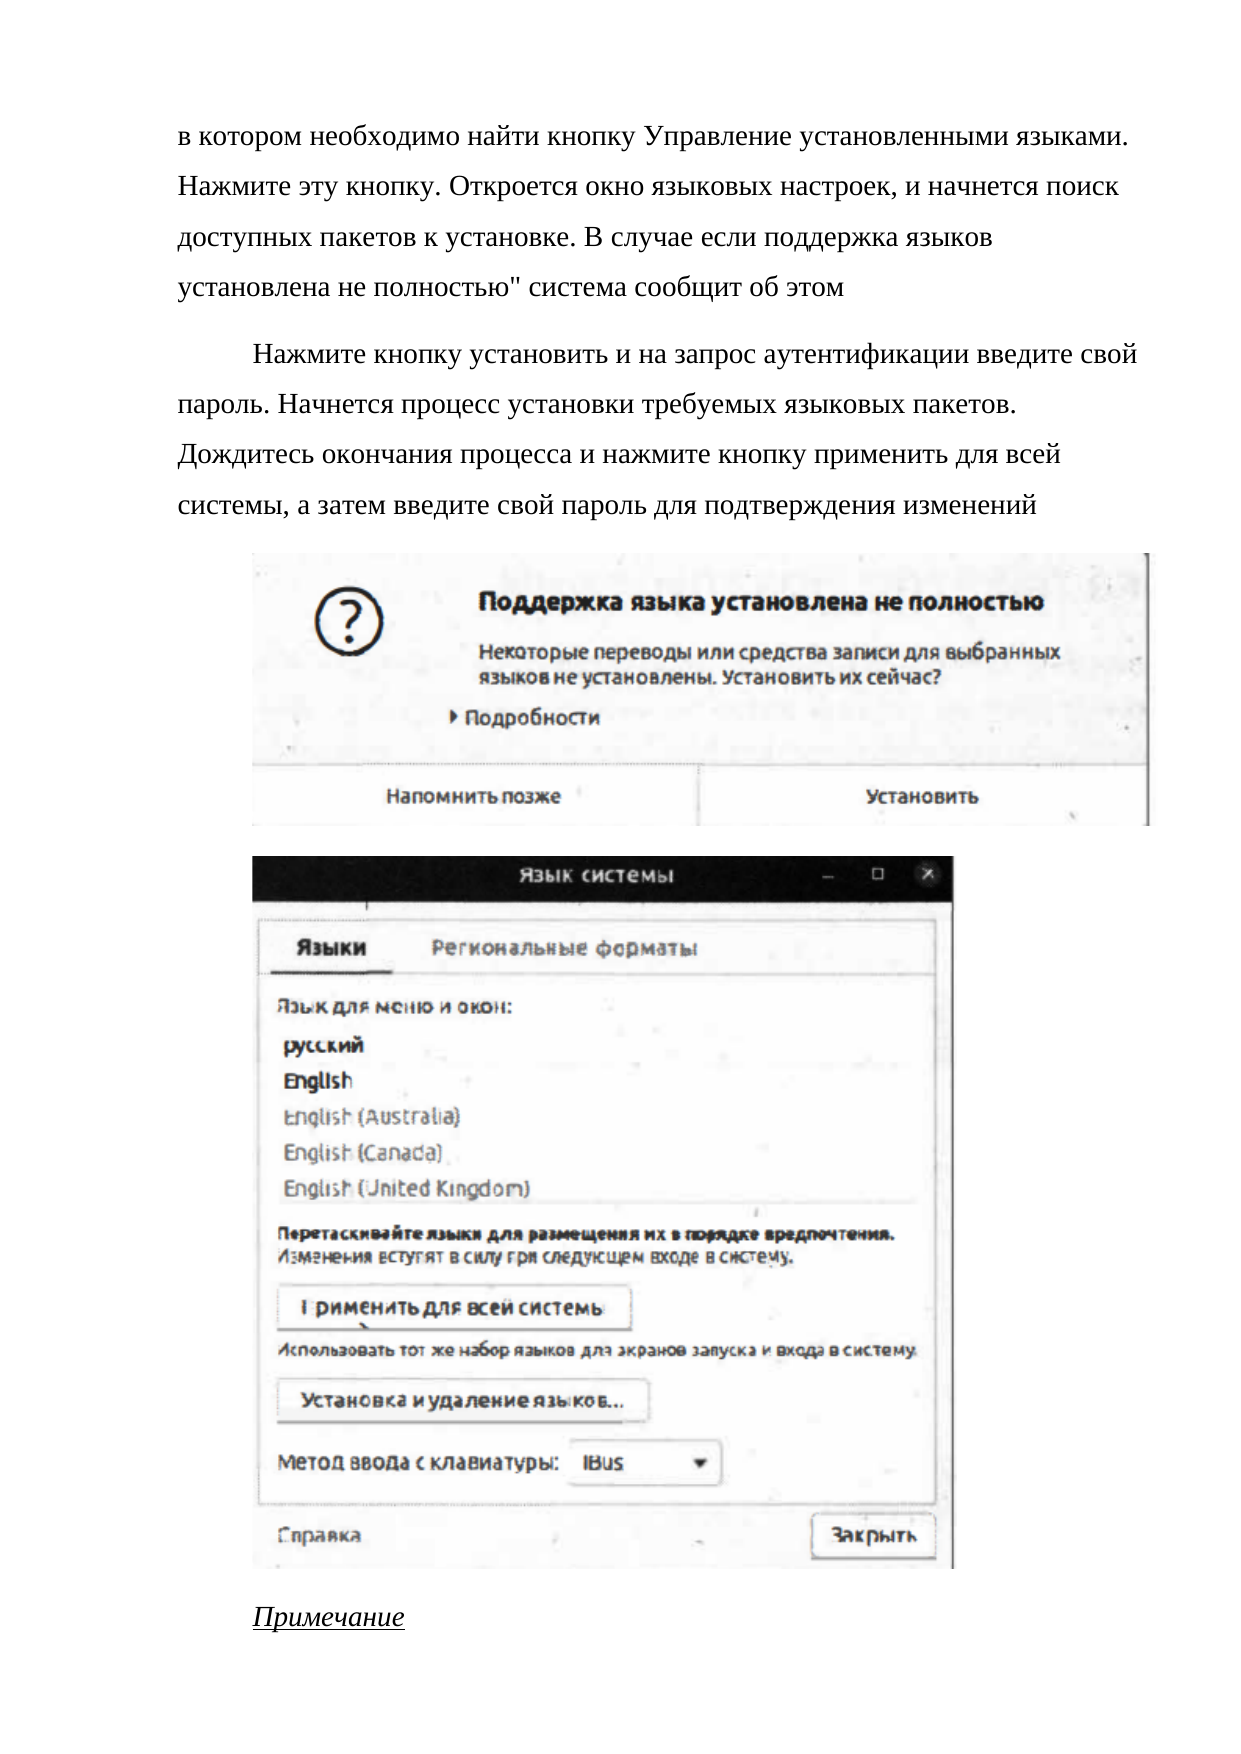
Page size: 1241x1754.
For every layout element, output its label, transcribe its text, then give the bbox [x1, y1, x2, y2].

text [177, 118, 1152, 303]
text Примечание [177, 1599, 1152, 1633]
picture [252, 553, 1159, 826]
picture [252, 856, 957, 1569]
text Нажмите кнопку установить и на запрос аутентификации введите свой пароль. Начнется процесс установки требуемых языковых пакетов. Дождитесь окончания процесса и нажмите кнопку применить для всей системы, а затем введите свой пароль для подтверждения изменений [177, 336, 1152, 521]
